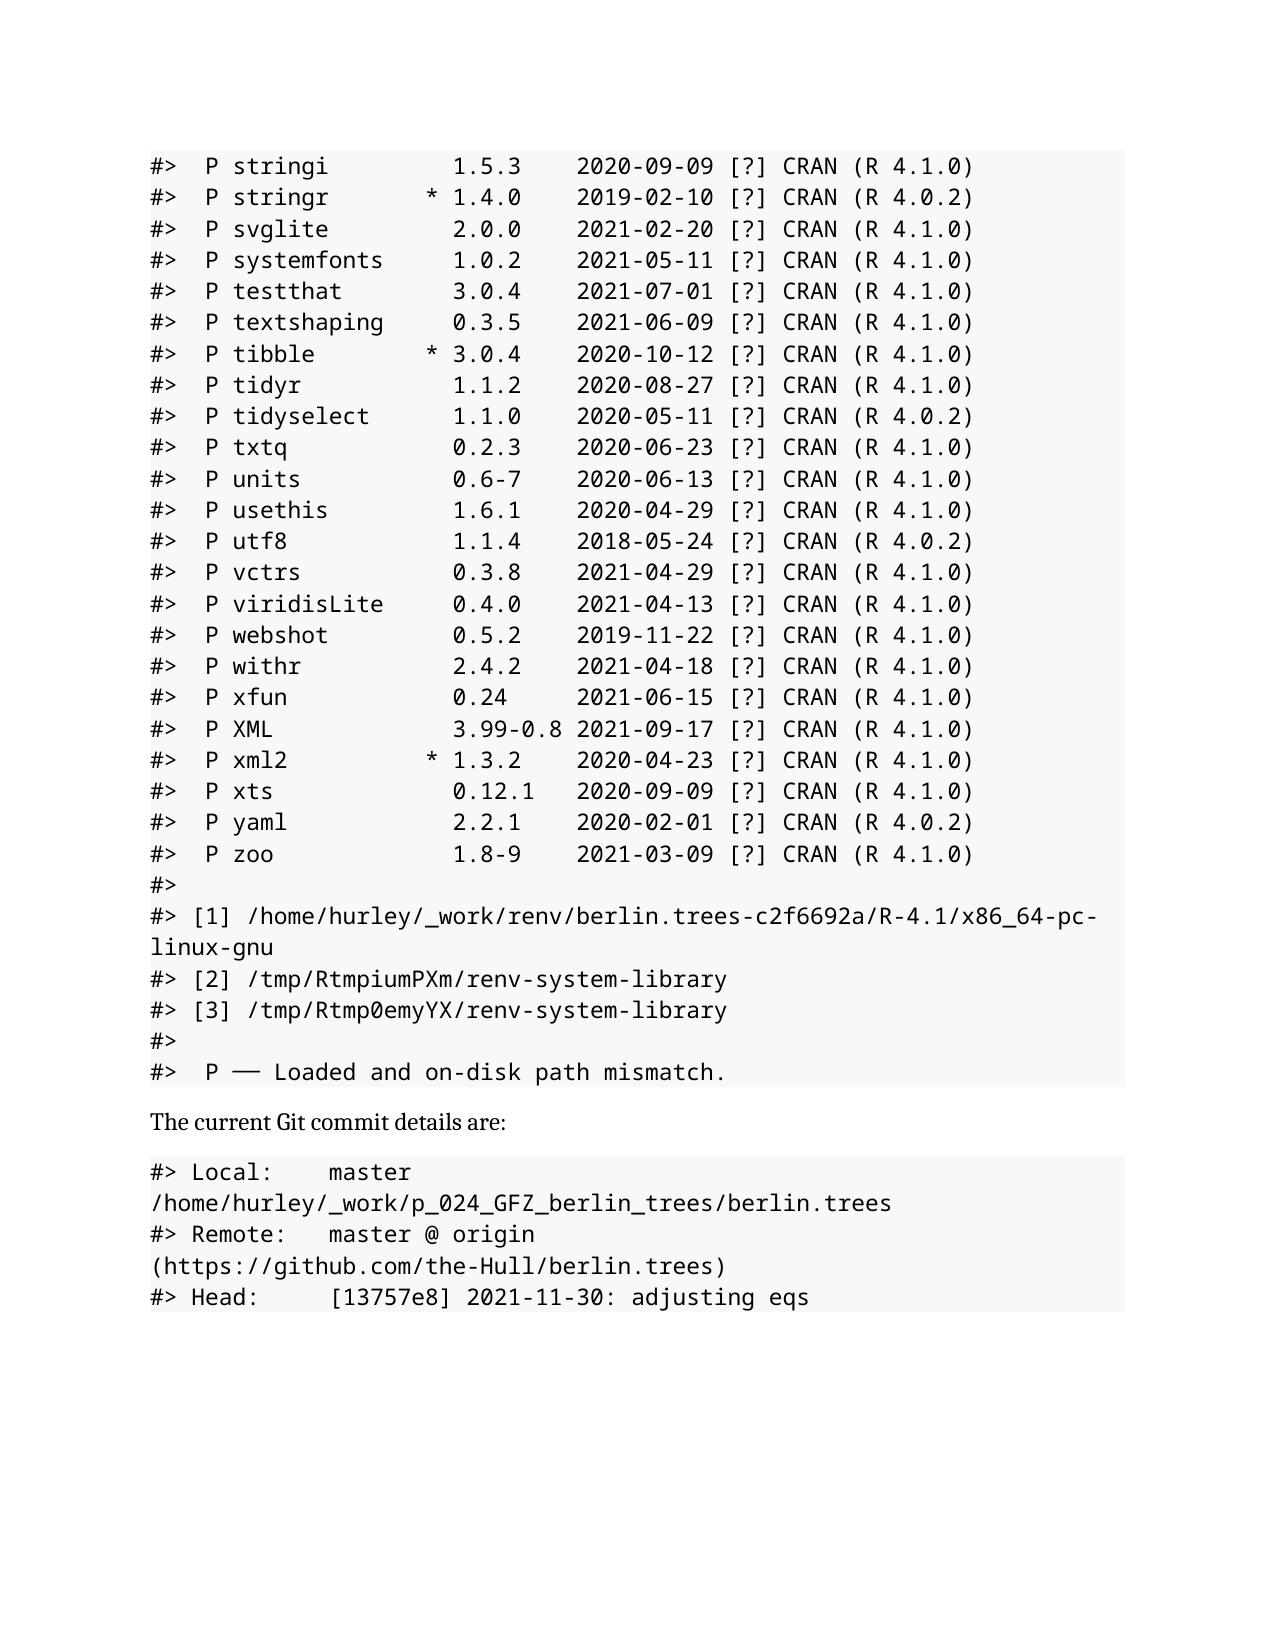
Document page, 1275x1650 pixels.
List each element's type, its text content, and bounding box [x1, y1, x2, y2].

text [150, 150, 1125, 1087]
text The current Git commit details are: [150, 1108, 1125, 1137]
text #> Local: master /home/hurley/_work/p_024_GFZ_berlin_trees/berlin.trees #> Remote: master @ origin (https://github.com/the-Hull/berlin.trees) #> Head: [13757e8] 2021-11-30: adjusting eqs [150, 1156, 1125, 1312]
